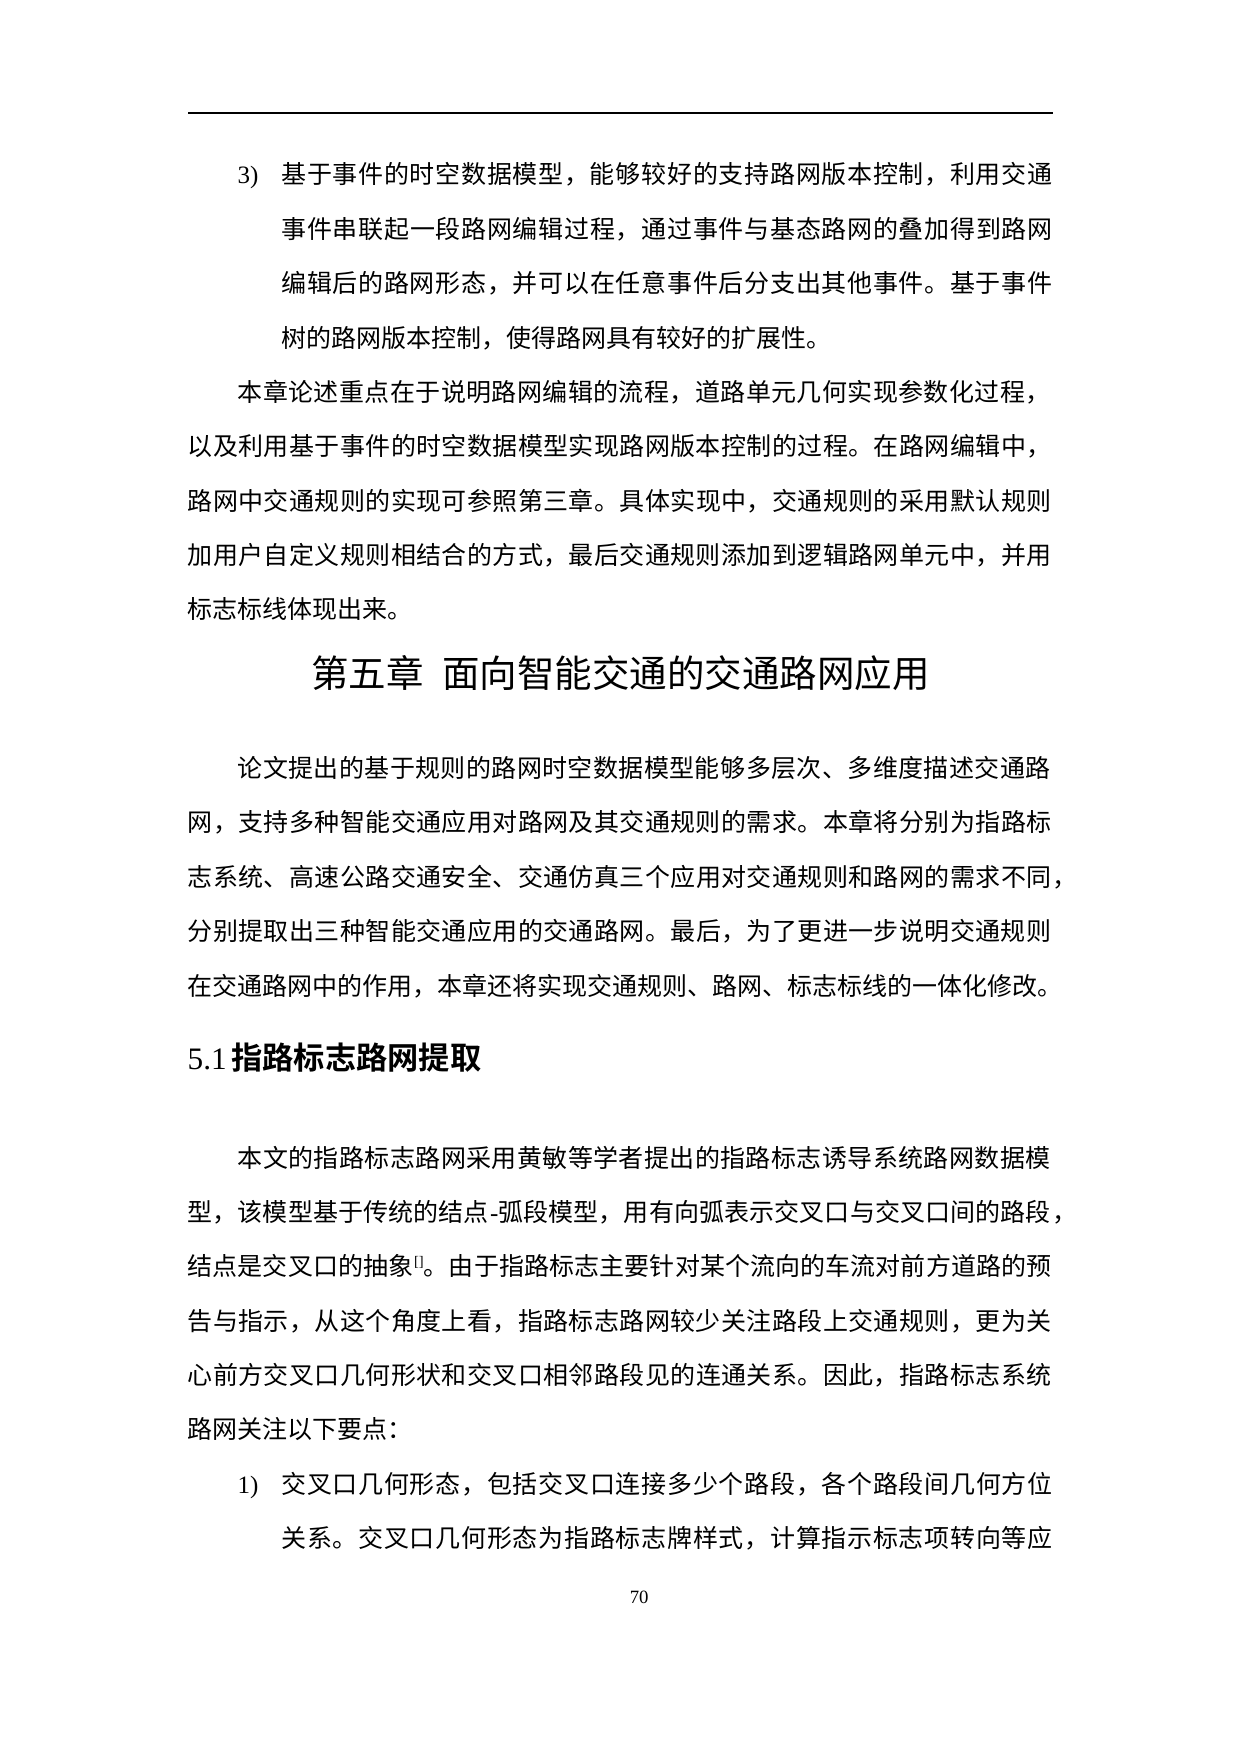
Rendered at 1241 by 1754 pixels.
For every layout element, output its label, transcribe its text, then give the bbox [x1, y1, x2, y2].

text 本文的指路标志路网采用黄敏等学者提出的指路标志诱导系统路网数据模型，该模型基于传统的结点-弧段模型，用有向弧表示交叉口与交叉口间的路段，结点是交叉口的抽象[]。由于指路标志主要针对某个流向的车流对前方道路的预告与指示，从这个角度上看，指路标志路网较少关注路段上交通规则，更为关心前方交叉口几何形状和交叉口相邻路段见的连通关系。因此，指路标志系统路网关注以下要点： [187, 1138, 1053, 1446]
list 面向智能交通的交通路网应用 [187, 644, 1053, 698]
text 指路标志路网提取 [187, 1033, 1053, 1078]
text 本章论述重点在于说明路网编辑的流程，道路单元几何实现参数化过程，以及利用基于事件的时空数据模型实现路网版本控制的过程。在路网编辑中，路网中交通规则的实现可参照第三章。具体实现中，交通规则的采用默认规则加用户自定义规则相结合的方式，最后交通规则添加到逻辑路网单元中，并用标志标线体现出来。 [187, 372, 1053, 626]
list 基于事件的时空数据模型，能够较好的支持路网版本控制，利用交通事件串联起一段路网编辑过程，通过事件与基态路网的叠加得到路网编辑后的路网形态，并可以在任意事件后分支出其他事件。基于事件树的路网版本控制，使得路网具有较好的扩展性。 [237, 155, 1053, 354]
text 论文提出的基于规则的路网时空数据模型能够多层次、多维度描述交通路网，支持多种智能交通应用对路网及其交通规则的需求。本章将分别为指路标志系统、高速公路交通安全、交通仿真三个应用对交通规则和路网的需求不同，分别提取出三种智能交通应用的交通路网。最后，为了更进一步说明交通规则在交通路网中的作用，本章还将实现交通规则、路网、标志标线的一体化修改。 [187, 748, 1053, 1002]
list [237, 1464, 1053, 1555]
